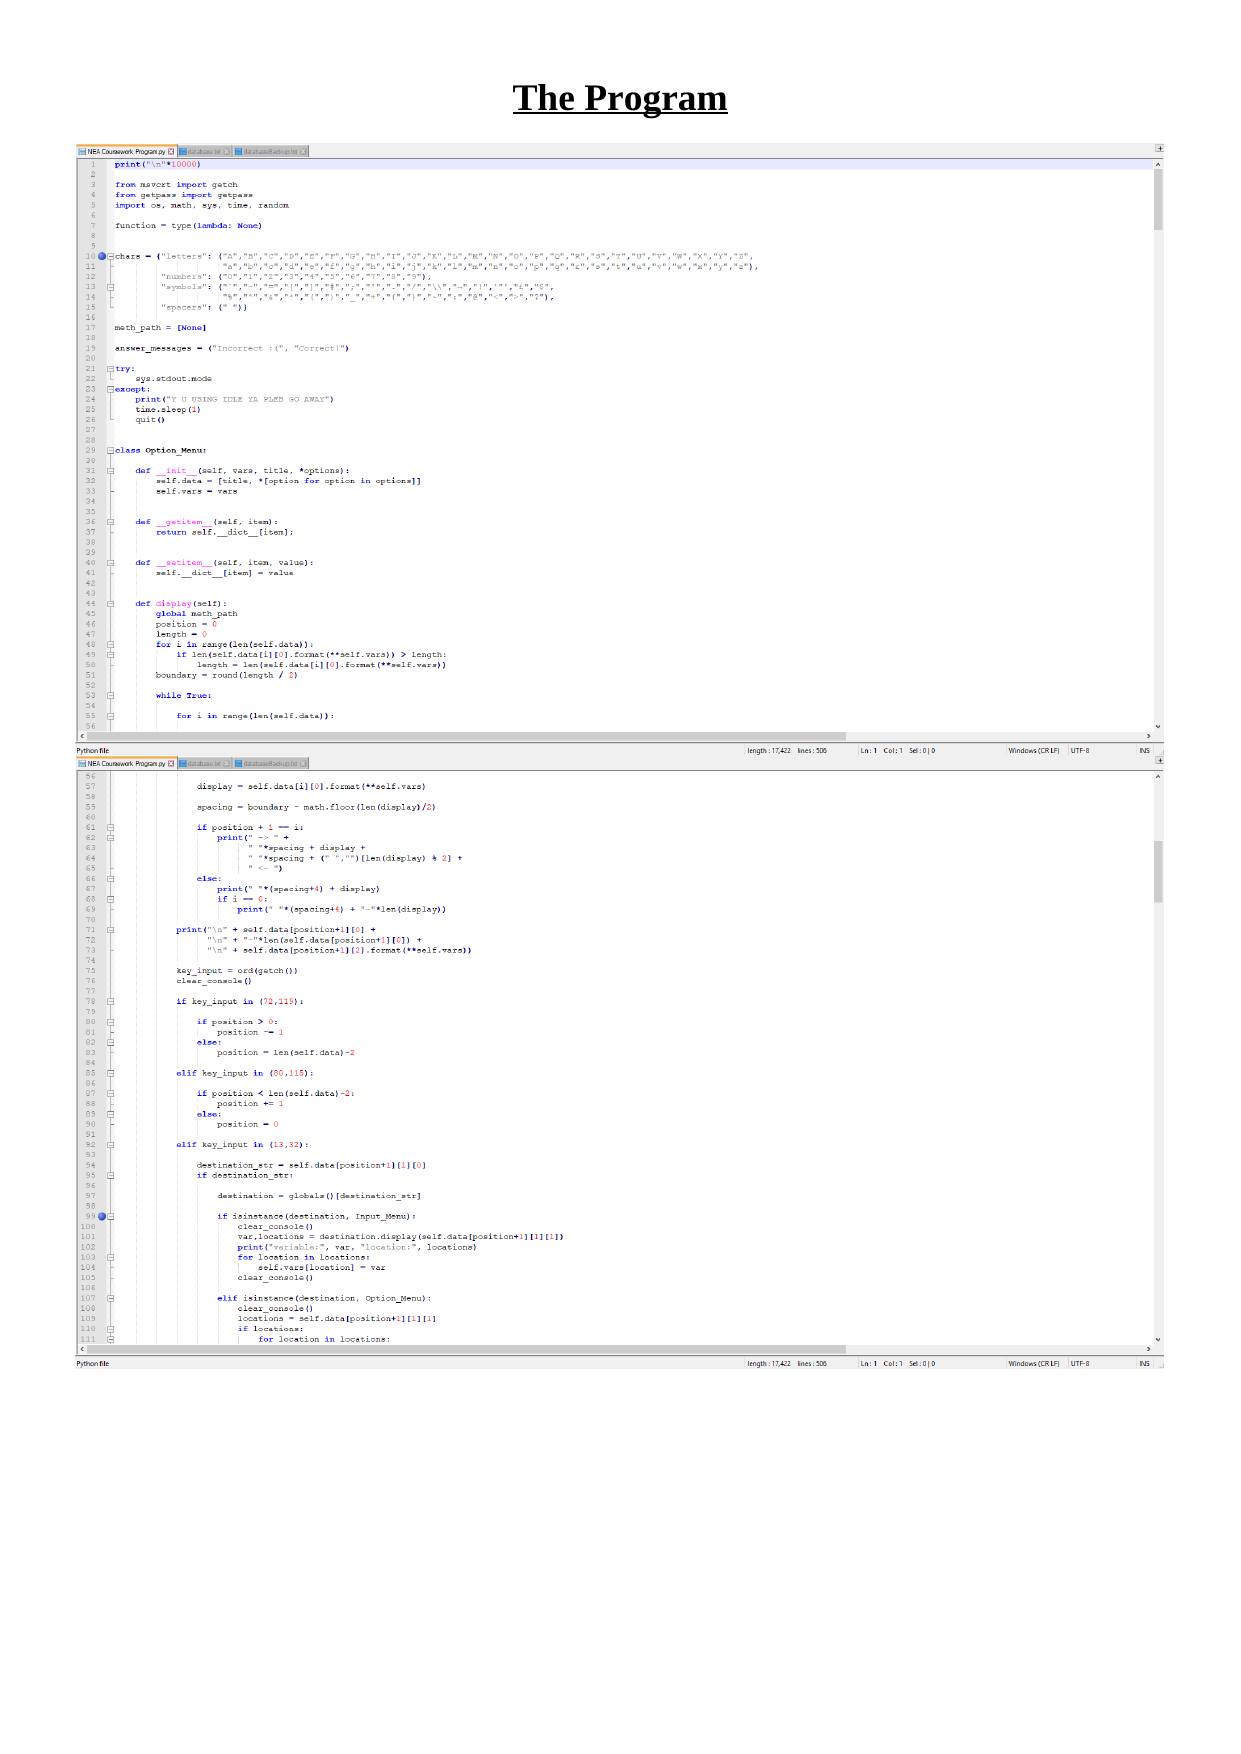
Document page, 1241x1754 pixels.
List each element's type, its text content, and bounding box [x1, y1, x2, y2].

picture [75, 143, 1164, 1369]
text The Program [75, 75, 1165, 118]
